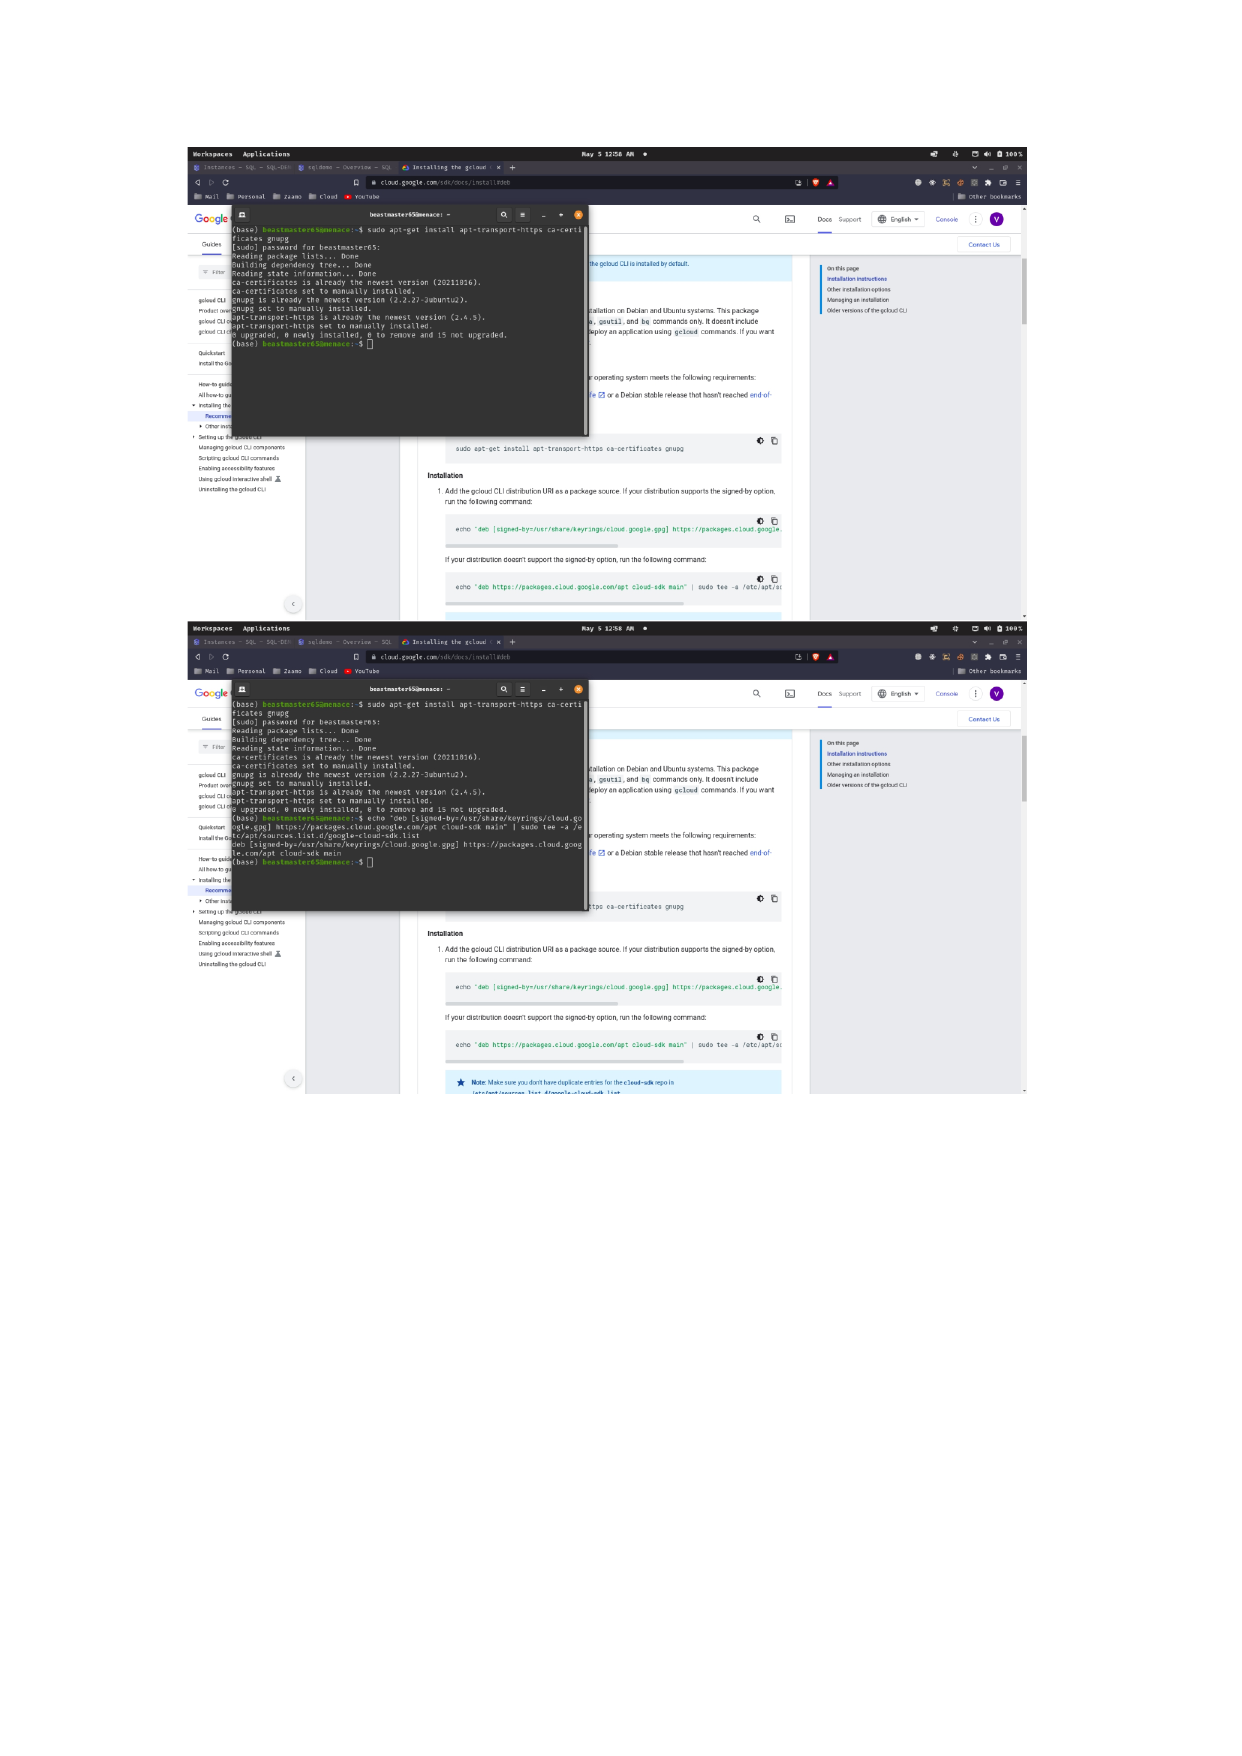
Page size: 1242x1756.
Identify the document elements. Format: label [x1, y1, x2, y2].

picture [187, 147, 1027, 1094]
